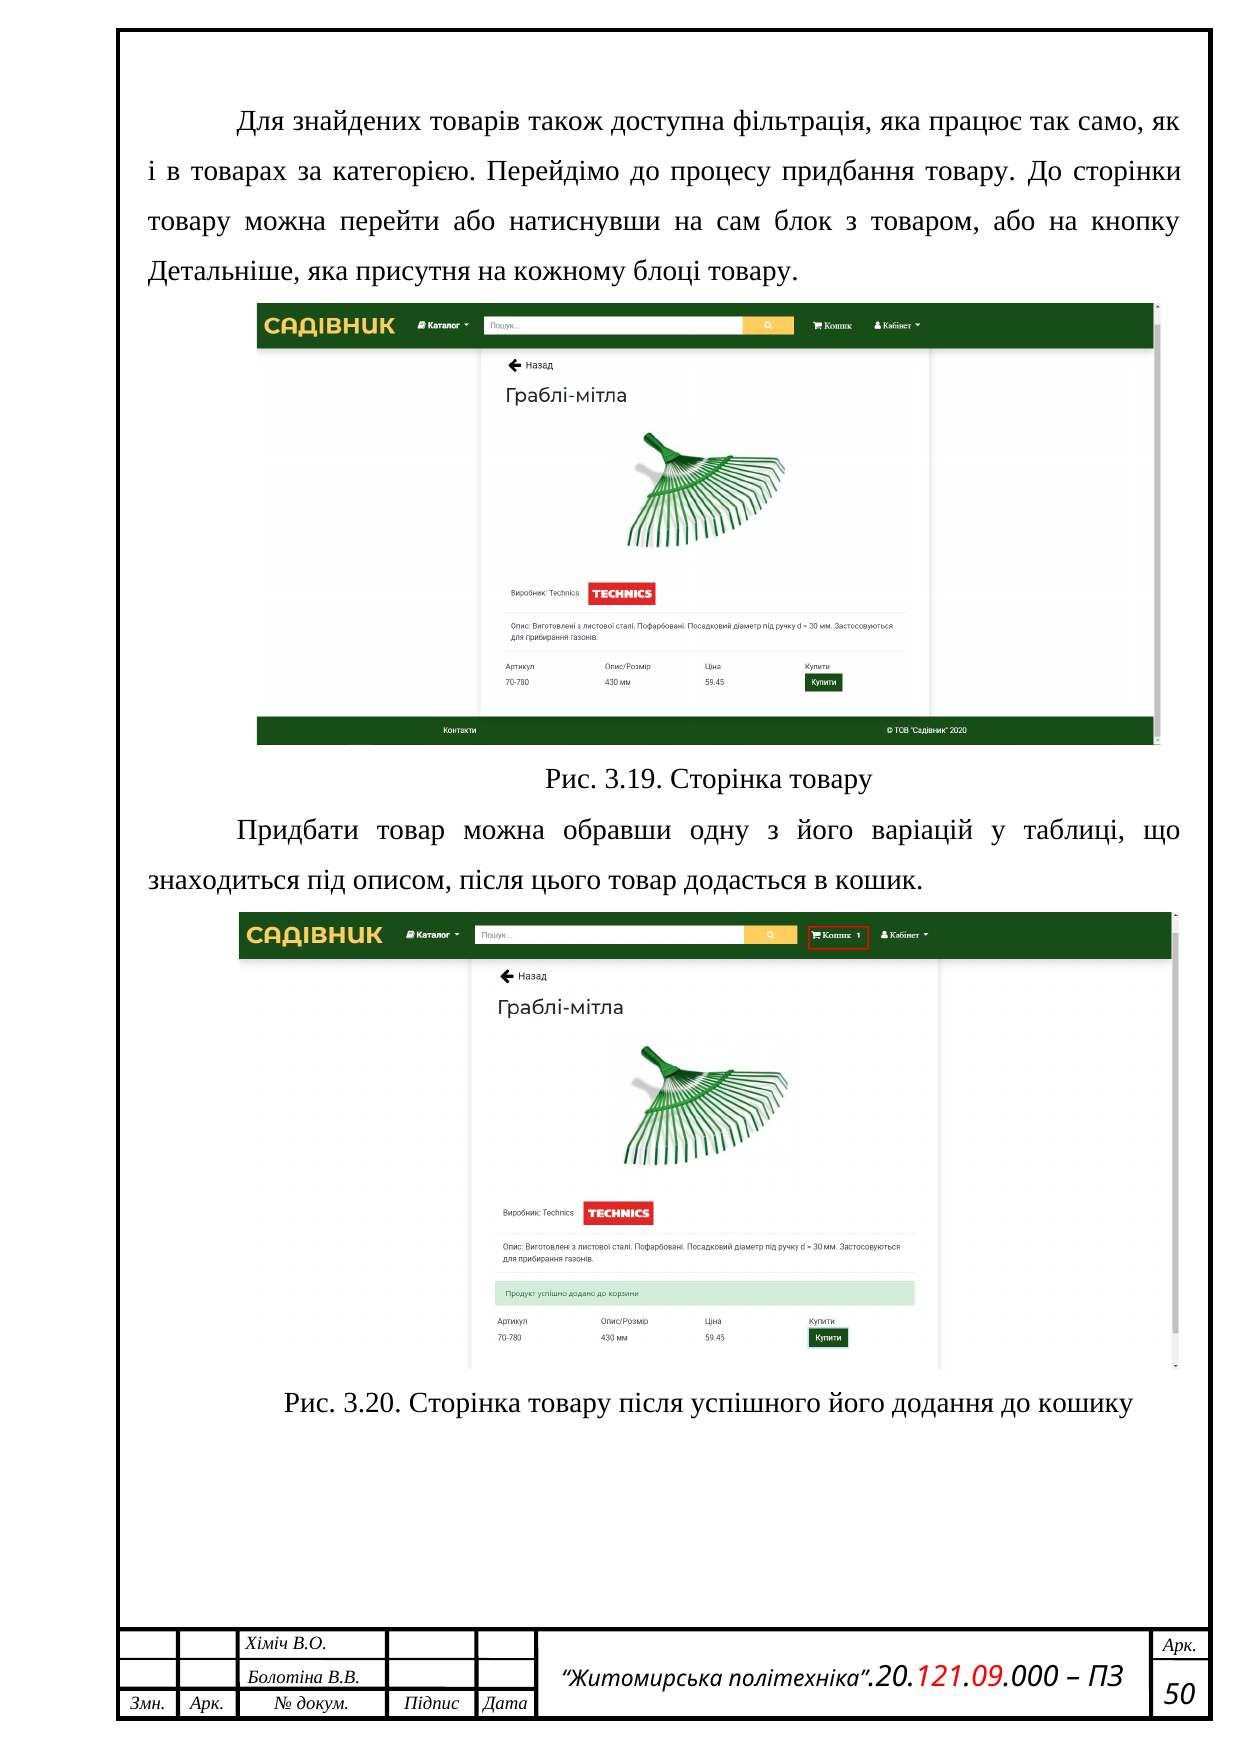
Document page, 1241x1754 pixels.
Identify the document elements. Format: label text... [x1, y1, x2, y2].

picture [256, 303, 1161, 745]
text Рис. 3.20. Сторінка товару після успішного його додання до кошику [148, 1386, 1181, 1419]
picture [238, 912, 1179, 1369]
text Для знайдених товарів також доступна фільтрація, яка працює так само, як і в товарах за категорією. Перейдімо до процесу придбання товару. До сторінки товару можна перейти або натиснувши на сам блок з товаром, або на кнопку Детальніше, яка присутня на кожному блоці товару. [148, 103, 1181, 287]
text Придбати товар можна обравши одну з його варіацій у таблиці, що знаходиться під описом, після цього товар додасться в кошик. [148, 812, 1181, 896]
text Рис. 3.19. Сторінка товару [148, 761, 1181, 795]
